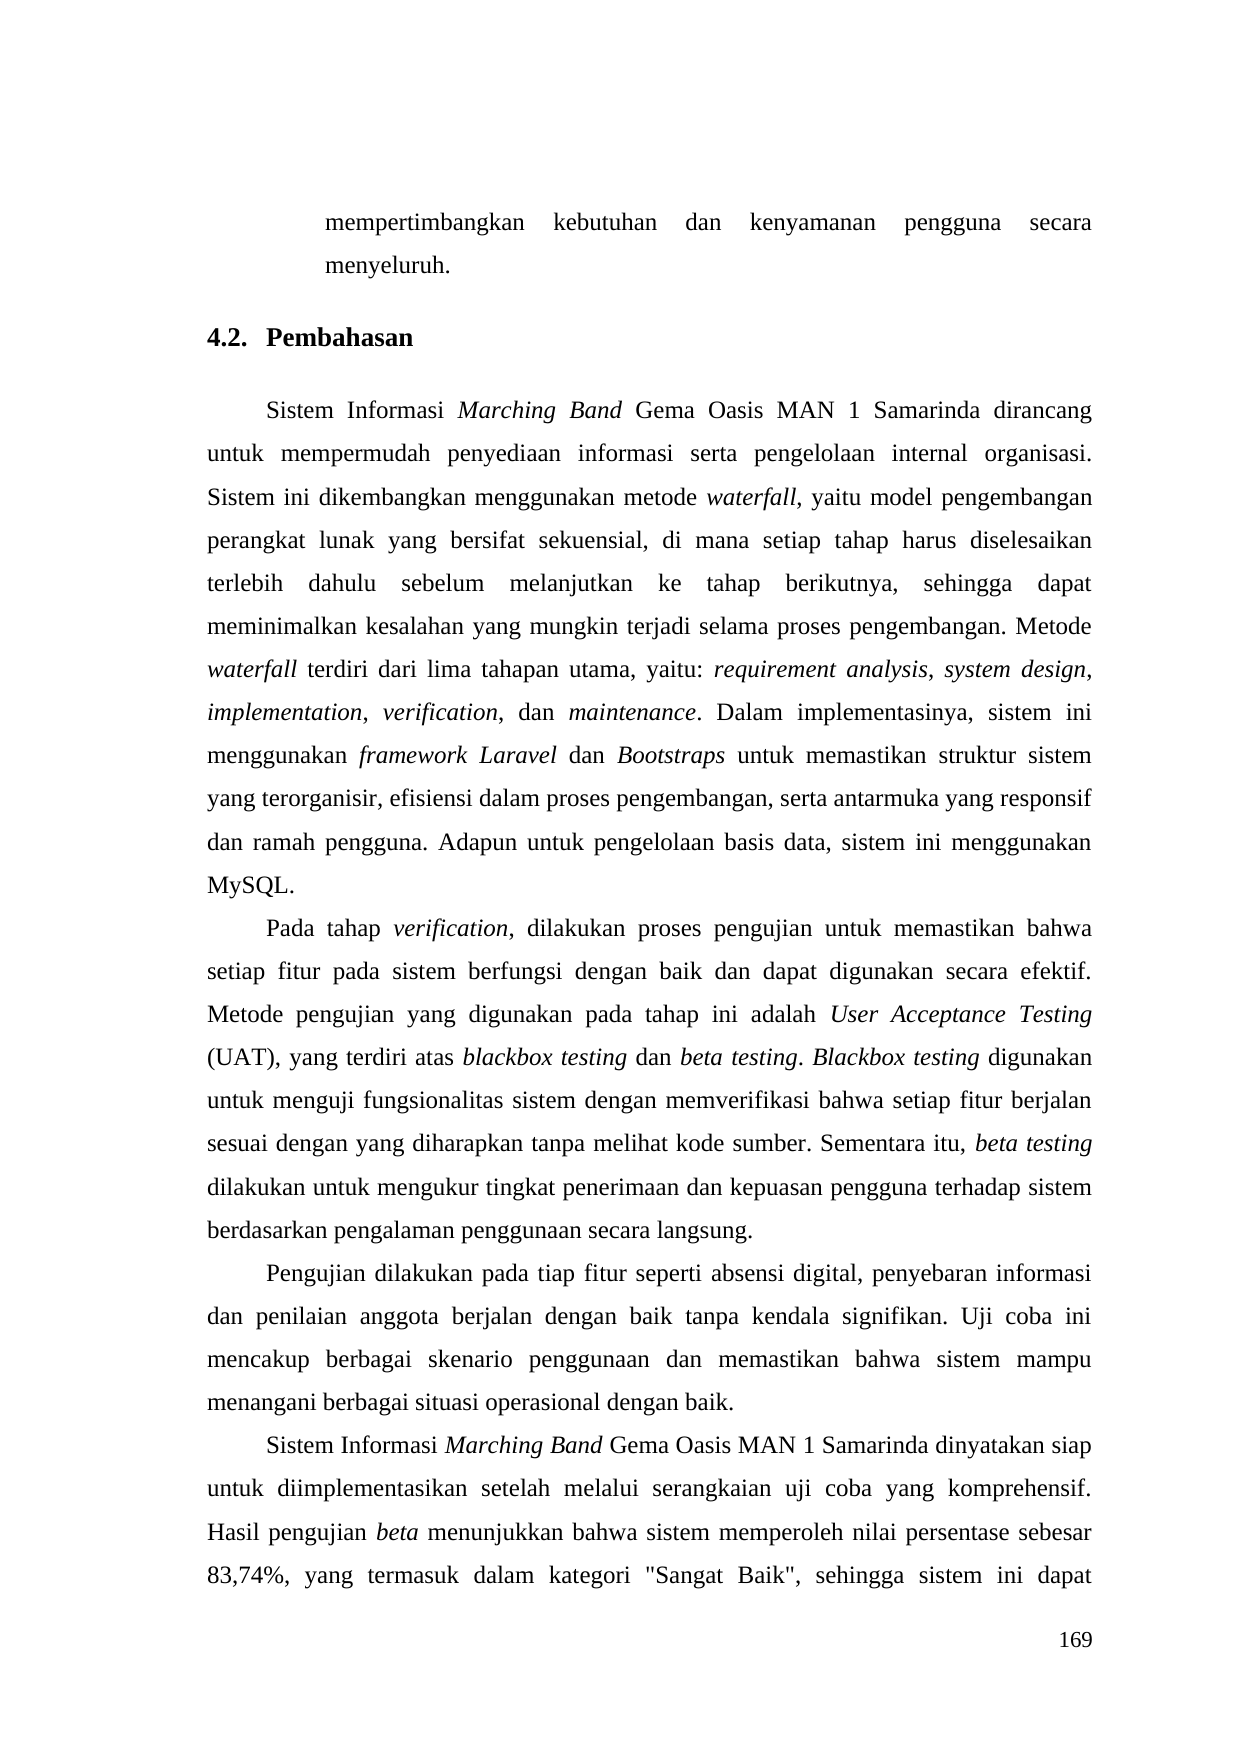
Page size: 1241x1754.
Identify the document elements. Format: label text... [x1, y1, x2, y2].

text Pengujian dilakukan pada tiap fitur seperti absensi digital, penyebaran informasi dan penilaian anggota berjalan dengan baik tanpa kendala signifikan. Uji coba ini mencakup berbagai skenario penggunaan dan memastikan bahwa sistem mampu menangani berbagai situasi operasional dengan baik. [207, 1258, 1092, 1416]
text Sistem Informasi Marching Band Gema Oasis MAN 1 Samarinda dirancang untuk mempermudah penyediaan informasi serta pengelolaan internal organisasi. Sistem ini dikembangkan menggunakan metode waterfall, yaitu model pengembangan perangkat lunak yang bersifat sekuensial, di mana setiap tahap harus diselesaikan terlebih dahulu sebelum melanjutkan ke tahap berikutnya, sehingga dapat meminimalkan kesalahan yang mungkin terjadi selama proses pengembangan. Metode waterfall terdiri dari lima tahapan utama, yaitu: requirement analysis, system design, implementation, verification, dan maintenance. Dalam implementasinya, sistem ini menggunakan framework Laravel dan Bootstraps untuk memastikan struktur sistem yang terorganisir, efisiensi dalam proses pengembangan, serta antarmuka yang responsif dan ramah pengguna. Adapun untuk pengelolaan basis data, sistem ini menggunakan MySQL. [207, 395, 1092, 898]
text Pada tahap verification, dilakukan proses pengujian untuk memastikan bahwa setiap fitur pada sistem berfungsi dengan baik dan dapat digunakan secara efektif. Metode pengujian yang digunakan pada tahap ini adalah User Acceptance Testing (UAT), yang terdiri atas blackbox testing dan beta testing. Blackbox testing digunakan untuk menguji fungsionalitas sistem dengan memverifikasi bahwa setiap fitur berjalan sesuai dengan yang diharapkan tanpa melihat kode sumber. Sementara itu, beta testing dilakukan untuk mengukur tingkat penerimaan dan kepuasan pengguna terhadap sistem berdasarkan pengalaman penggunaan secara langsung. [207, 913, 1092, 1243]
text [207, 1430, 1092, 1588]
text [325, 207, 1092, 279]
subtitle Pembahasan [207, 321, 1092, 352]
